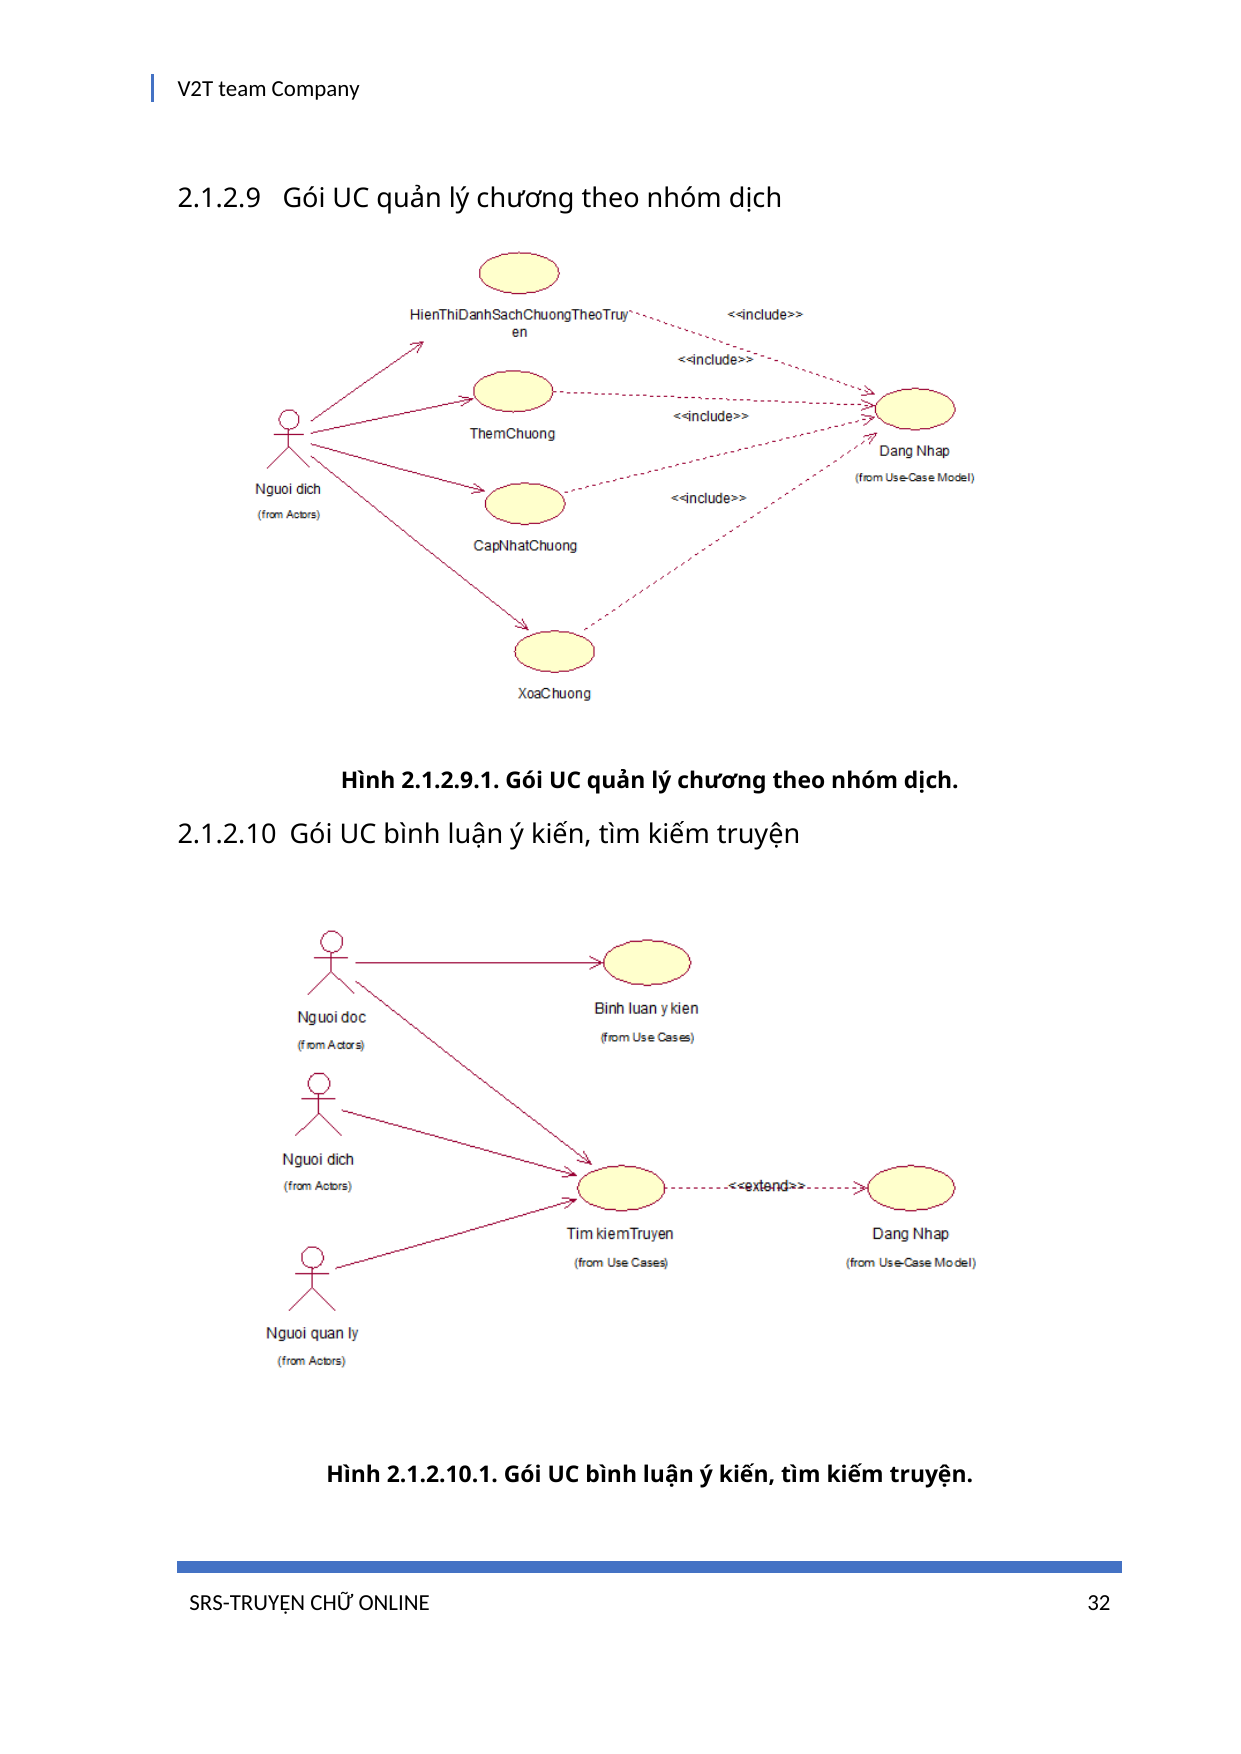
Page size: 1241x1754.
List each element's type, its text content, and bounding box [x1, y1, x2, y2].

picture [177, 218, 1123, 740]
text Hình 2.1.2.10.1. Gói UC bình luận ý kiến, tìm kiếm truyện. [177, 1458, 1122, 1489]
subtitle Gói UC bình luận ý kiến, tìm kiếm truyện [177, 815, 1122, 852]
text Hình 2.1.2.9.1. Gói UC quản lý chương theo nhóm dịch. [177, 764, 1122, 796]
picture [177, 854, 1123, 1433]
subtitle Gói UC quản lý chương theo nhóm dịch [177, 179, 1122, 216]
